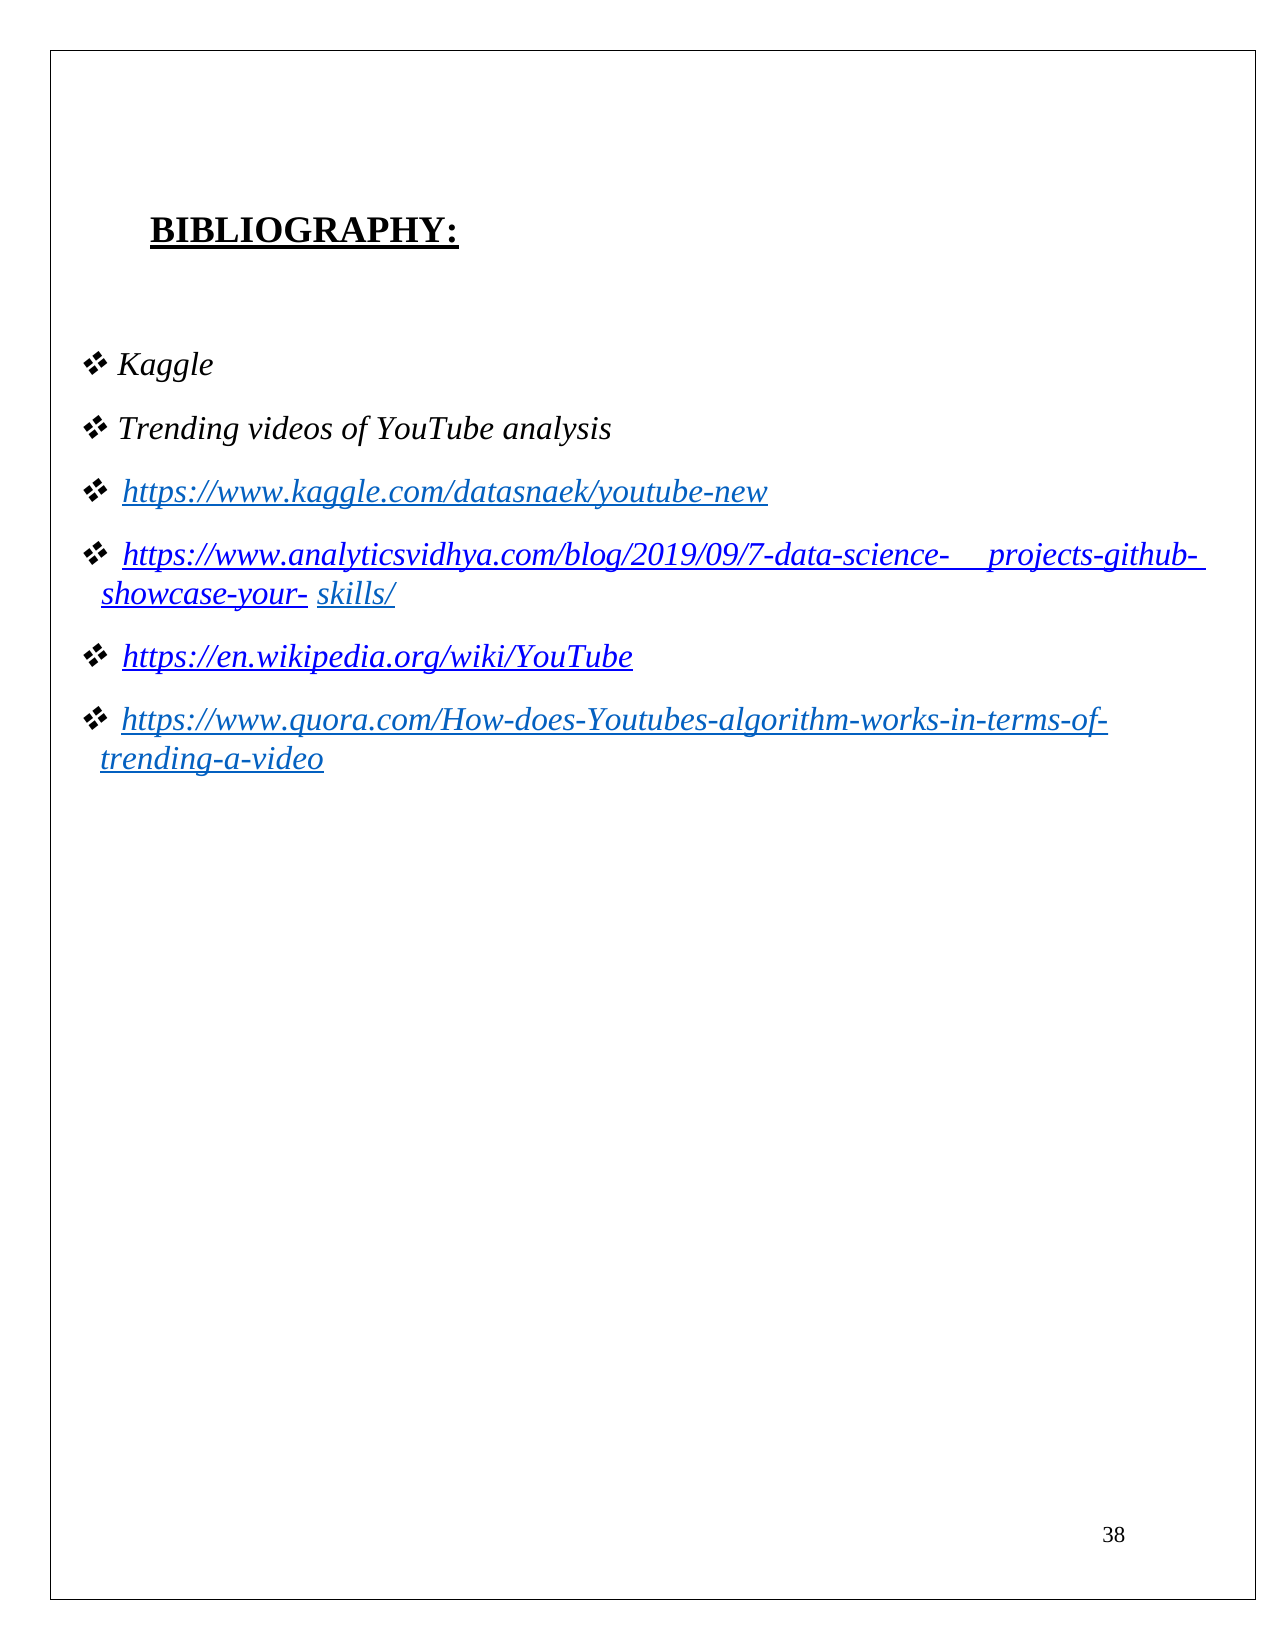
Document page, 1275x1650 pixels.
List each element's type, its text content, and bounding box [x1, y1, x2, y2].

list Kaggle [77, 344, 1255, 383]
list Trending videos of YouTube analysis [77, 408, 1255, 446]
list https://www.analyticsvidhya.com/blog/2019/09/7-data-science- projects-github- showcase-your- skills/ [77, 534, 1213, 611]
text BIBLIOGRAPHY: [150, 208, 1255, 251]
list https://www.quora.com/How-does-Youtubes-algorithm-works-in-terms-of- trending-a-video [77, 699, 1116, 776]
list https://www.kaggle.com/datasnaek/youtube-new [77, 471, 1255, 509]
list https://en.wikipedia.org/wiki/YouTube [77, 636, 1255, 674]
